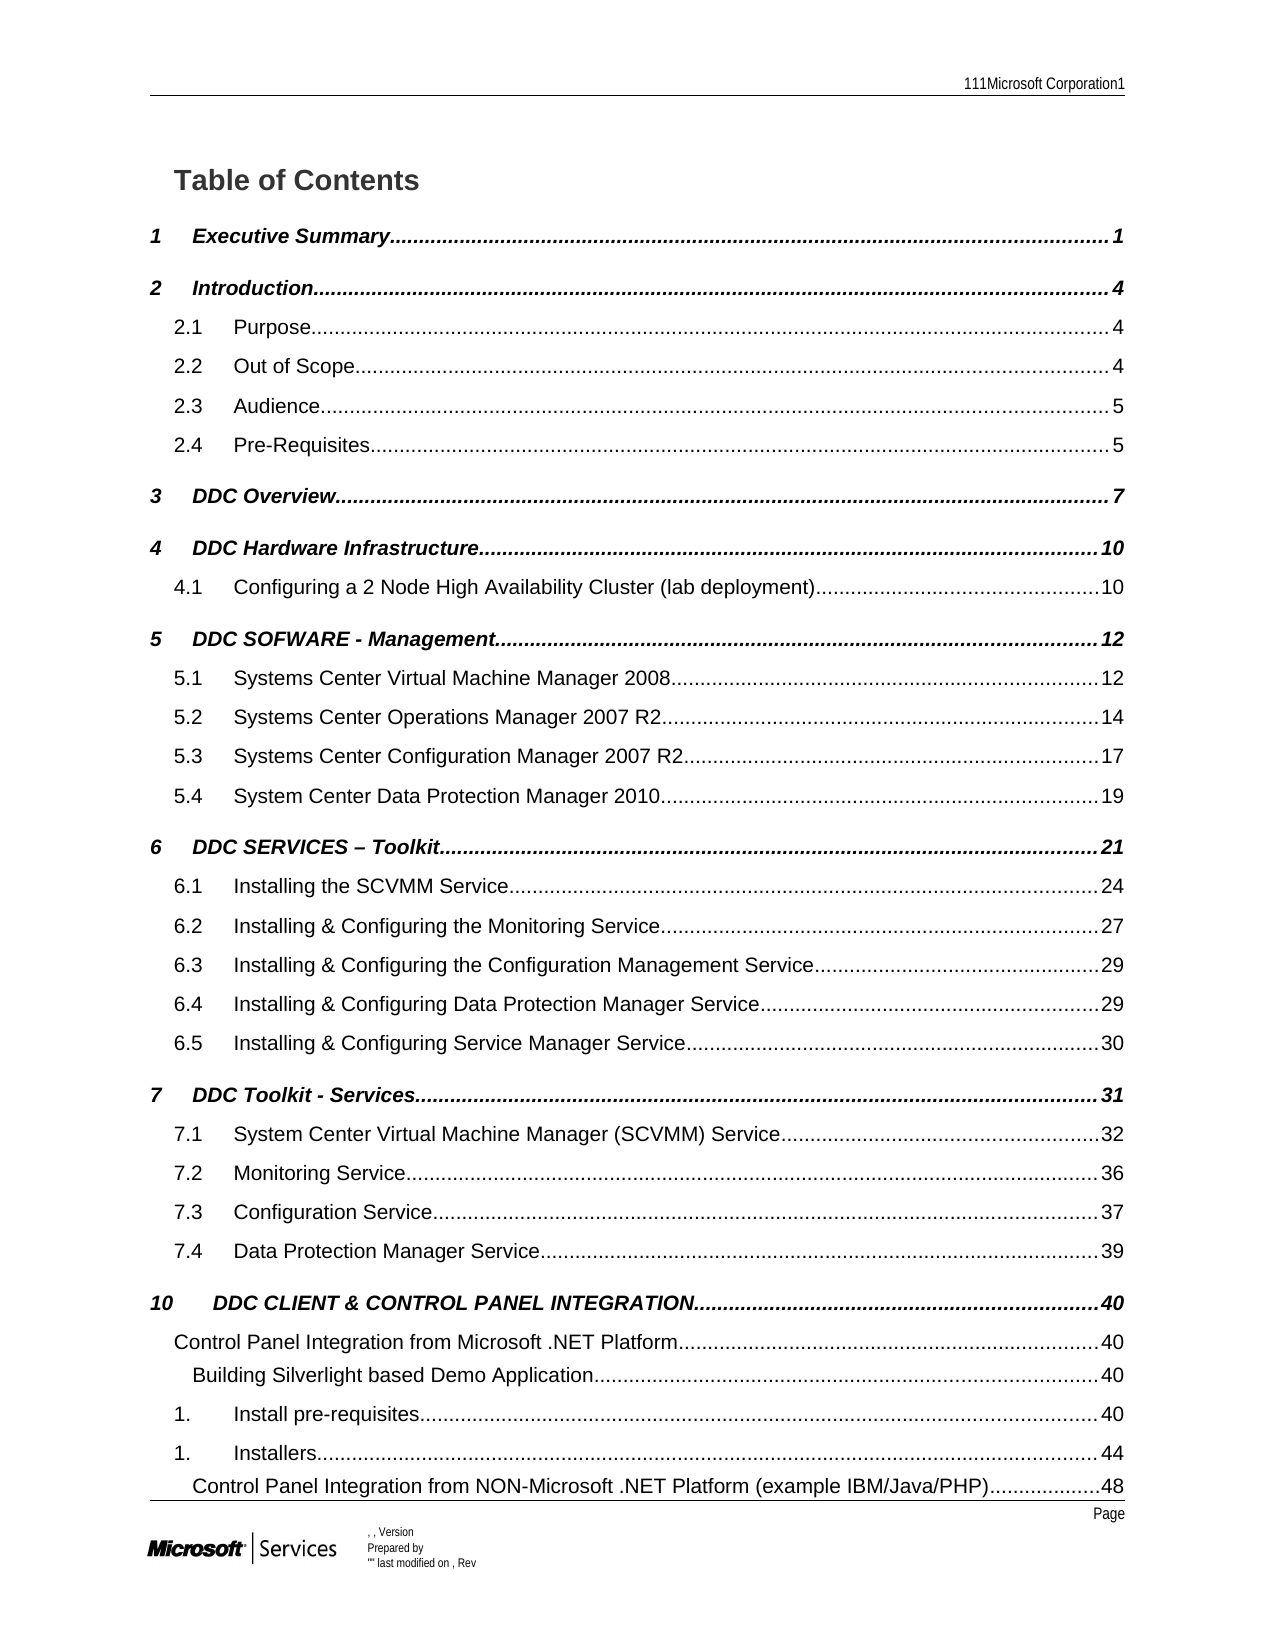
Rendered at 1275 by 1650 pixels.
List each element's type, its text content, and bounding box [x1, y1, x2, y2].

text 7.3 Configuration Service 37 [174, 1200, 1125, 1224]
text Control Panel Integration from Microsoft .NET Platform 40 [174, 1330, 1125, 1354]
text 5.1 Systems Center Virtual Machine Manager 2008 12 [174, 666, 1125, 690]
text 6.5 Installing & Configuring Service Manager Service 30 [174, 1031, 1125, 1055]
text 4.1 Configuring a 2 Node High Availability Cluster (lab deployment) 10 [174, 575, 1125, 599]
text 5.4 System Center Data Protection Manager 2010 19 [174, 783, 1125, 807]
text Table of Contents [174, 162, 1125, 196]
text 7.1 System Center Virtual Machine Manager (SCVMM) Service 32 [174, 1122, 1125, 1146]
text 6.1 Installing the SCVMM Service 24 [174, 874, 1125, 898]
picture [138, 1524, 355, 1572]
text 4 DDC Hardware Infrastructure 10 [150, 536, 1125, 560]
text 5.3 Systems Center Configuration Manager 2007 R2 17 [174, 744, 1125, 768]
text 2 Introduction 4 [150, 276, 1125, 300]
text 6.3 Installing & Configuring the Configuration Management Service 29 [174, 953, 1125, 977]
text 1. Install pre-requisites 40 [174, 1402, 1125, 1426]
text 2.3 Audience 5 [174, 393, 1125, 417]
text 7.2 Monitoring Service 36 [174, 1161, 1125, 1185]
text 5 DDC SOFWARE - Management 12 [150, 627, 1125, 651]
text 7.4 Data Protection Manager Service 39 [174, 1239, 1125, 1263]
text 2.4 Pre-Requisites 5 [174, 433, 1125, 457]
text 3 DDC Overview 7 [150, 484, 1125, 508]
text Building Silverlight based Demo Application 40 [192, 1363, 1125, 1387]
text 6.4 Installing & Configuring Data Protection Manager Service 29 [174, 992, 1125, 1016]
text 6 DDC SERVICES – Toolkit 21 [150, 835, 1125, 859]
text 10 DDC CLIENT & CONTROL PANEL INTEGRATION 40 [150, 1291, 1125, 1315]
text 1 Executive Summary 1 [150, 224, 1125, 248]
text 6.2 Installing & Configuring the Monitoring Service 27 [174, 913, 1125, 937]
text 1. Installers 44 [174, 1441, 1125, 1465]
text Control Panel Integration from NON-Microsoft .NET Platform (example IBM/Java/PHP) 48 [192, 1474, 1125, 1498]
text 2.1 Purpose 4 [174, 315, 1125, 339]
text 5.2 Systems Center Operations Manager 2007 R2 14 [174, 705, 1125, 729]
text 2.2 Out of Scope 4 [174, 354, 1125, 378]
text 7 DDC Toolkit - Services 31 [150, 1083, 1125, 1107]
